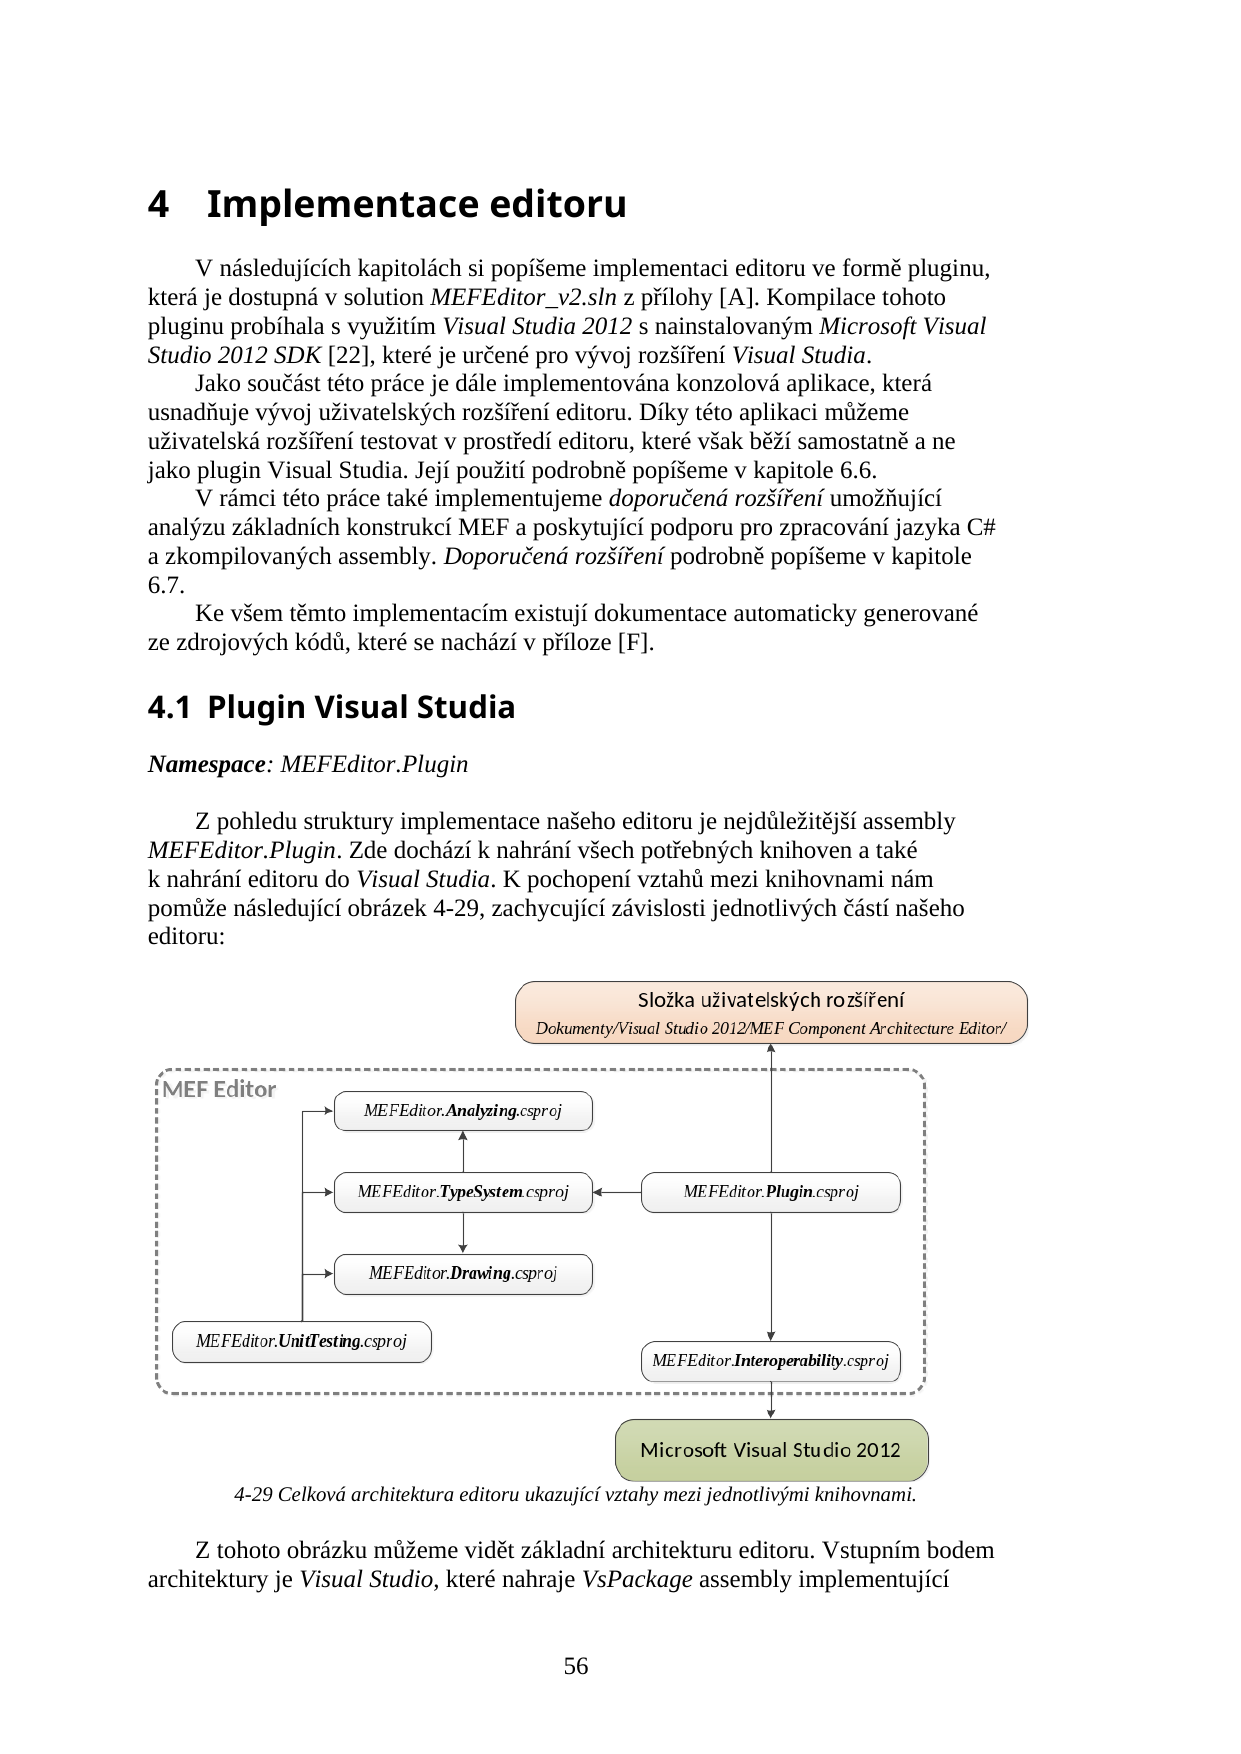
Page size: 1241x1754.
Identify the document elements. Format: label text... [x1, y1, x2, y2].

text V rámci této práce také implementujeme doporučená rozšíření umožňující analýzu základních konstrukcí MEF a poskytující podporu pro zpracování jazyka C# a zkompilovaných assembly. Doporučená rozšíření podrobně popíšeme v kapitole 6.7. [148, 483, 1004, 598]
text Jako součást této práce je dále implementována konzolová aplikace, která usnadňuje vývoj uživatelských rozšíření editoru. Díky této aplikaci můžeme uživatelská rozšíření testovat v prostředí editoru, které však běží samostatně a ne jako plugin Visual Studia. Její použití podrobně popíšeme v kapitole 6.6. [148, 368, 1004, 483]
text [148, 1535, 1004, 1592]
subtitle Plugin Visual Studia [148, 685, 1004, 728]
subtitle Implementace editoru [148, 177, 1004, 228]
text Namespace: MEFEditor.Plugin [148, 749, 1004, 778]
text V následujících kapitolách si popíšeme implementaci editoru ve formě pluginu, která je dostupná v solution MEFEditor_v2.sln z přílohy [A]. Kompilace tohoto pluginu probíhala s využitím Visual Studia 2012 s nainstalovaným Microsoft Visual Studio 2012 SDK [22], které je určené pro vývoj rozšíření Visual Studia. [148, 253, 1004, 368]
text Ke všem těmto implementacím existují dokumentace automaticky generované ze zdrojových kódů, které se nachází v příloze [F]. [148, 598, 1004, 656]
